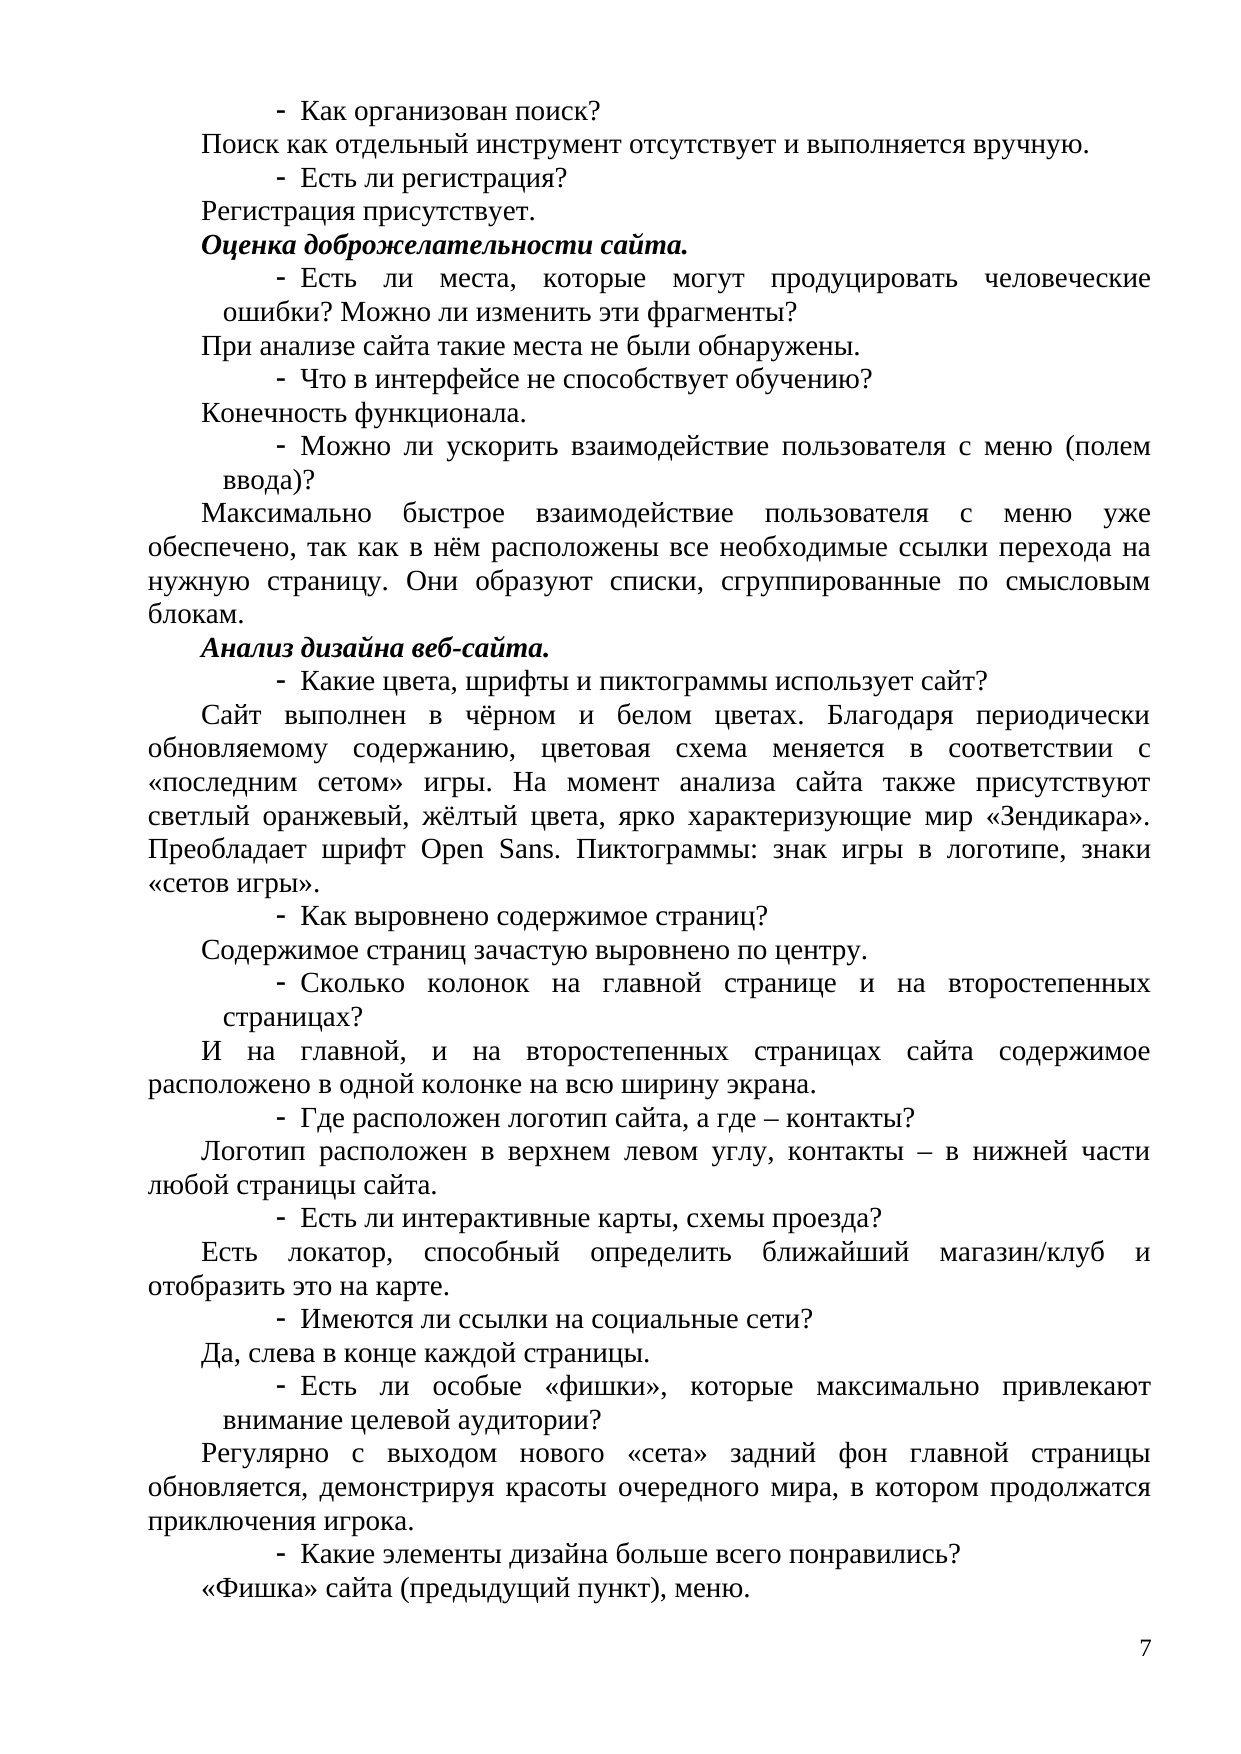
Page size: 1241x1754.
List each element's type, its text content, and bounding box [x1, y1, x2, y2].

text Регистрация присутствует. [148, 193, 1152, 227]
list Есть ли особые «фишки», которые максимально привлекают внимание целевой аудитории? [223, 1368, 1152, 1436]
list Какие цвета, шрифты и пиктограммы использует сайт? [223, 663, 1152, 697]
list Есть ли регистрация? [223, 160, 1152, 193]
list Сколько колонок на главной странице и на второстепенных страницах? [223, 965, 1152, 1033]
text Сайт выполнен в чёрном и белом цветах. Благодаря периодически обновляемому содержанию, цветовая схема меняется в соответствии с «последним сетом» игры. На момент анализа сайта также присутствуют светлый оранжевый, жёлтый цвета, ярко характеризующие мир «Зендикара». Преобладает шрифт Open Sans. Пиктограммы: знак игры в логотипе, знаки «сетов игры». [148, 697, 1152, 898]
text И на главной, и на второстепенных страницах сайта содержимое расположено в одной колонке на всю ширину экрана. [148, 1033, 1152, 1100]
text Логотип расположен в верхнем левом углу, контакты – в нижней части любой страницы сайта. [148, 1133, 1152, 1200]
list Что в интерфейсе не способствует обучению? [223, 361, 1152, 395]
text Поиск как отдельный инструмент отсутствует и выполняется вручную. [148, 126, 1152, 160]
text Содержимое страниц зачастую выровнено по центру. [148, 932, 1152, 965]
list Как организован поиск? [223, 93, 1152, 126]
list Можно ли ускорить взаимодействие пользователя с меню (полем ввода)? [223, 428, 1152, 496]
text Есть локатор, способный определить ближайший магазин/клуб и отобразить это на карте. [148, 1234, 1152, 1301]
list Есть ли интерактивные карты, схемы проезда? [223, 1200, 1152, 1234]
list Где расположен логотип сайта, а где – контакты? [223, 1100, 1152, 1133]
text Анализ дизайна веб-сайта. [148, 630, 1152, 663]
text Оценка доброжелательности сайта. [148, 227, 1152, 261]
list Как выровнено содержимое страниц? [223, 898, 1152, 932]
text «Фишка» сайта (предыдущий пункт), меню. [148, 1570, 1152, 1603]
text Конечность функционала. [148, 395, 1152, 428]
text Да, слева в конце каждой страницы. [148, 1335, 1152, 1368]
list Есть ли места, которые могут продуцировать человеческие ошибки? Можно ли изменить эти фрагменты? [223, 261, 1152, 328]
text Максимально быстрое взаимодействие пользователя с меню уже обеспечено, так как в нём расположены все необходимые ссылки перехода на нужную страницу. Они образуют списки, сгруппированные по смысловым блокам. [148, 496, 1152, 630]
text Регулярно с выходом нового «сета» задний фон главной страницы обновляется, демонстрируя красоты очередного мира, в котором продолжатся приключения игрока. [148, 1436, 1152, 1536]
list Имеются ли ссылки на социальные сети? [223, 1301, 1152, 1335]
text При анализе сайта такие места не были обнаружены. [148, 328, 1152, 361]
list Какие элементы дизайна больше всего понравились? [223, 1536, 1152, 1570]
